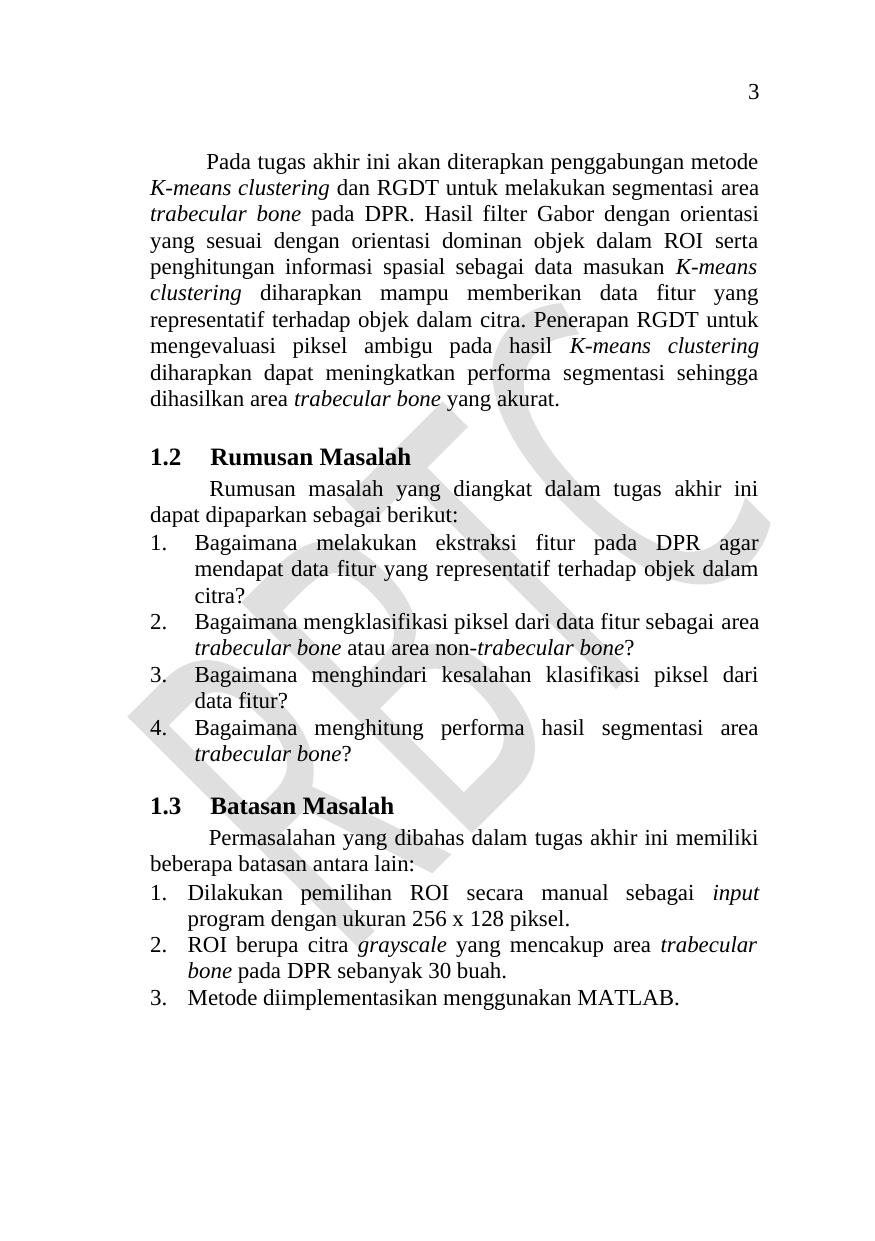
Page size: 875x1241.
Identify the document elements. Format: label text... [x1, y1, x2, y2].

text Pada tugas akhir ini akan diterapkan penggabungan metode K-means clustering dan RGDT untuk melakukan segmentasi area trabecular bone pada DPR. Hasil filter Gabor dengan orientasi yang sesuai dengan orientasi dominan objek dalam ROI serta penghitungan informasi spasial sebagai data masukan K-means clustering diharapkan mampu memberikan data fitur yang representatif terhadap objek dalam citra. Penerapan RGDT untuk mengevaluasi piksel ambigu pada hasil K-means clustering diharapkan dapat meningkatkan performa segmentasi sehingga dihasilkan area trabecular bone yang akurat. [150, 148, 759, 411]
subtitle Rumusan Masalah [150, 442, 759, 471]
list ROI berupa citra grayscale yang mencakup area trabecular bone pada DPR sebanyak 30 buah. [150, 931, 759, 984]
list Dilakukan pemilihan ROI secara manual sebagai input program dengan ukuran 256 x 128 piksel. [150, 878, 759, 931]
list Bagaimana menghindari kesalahan klasifikasi piksel dari data fitur? [150, 661, 759, 713]
list Bagaimana melakukan ekstraksi fitur pada DPR agar mendapat data fitur yang representatif terhadap objek dalam citra? [150, 529, 759, 608]
text Permasalahan yang dibahas dalam tugas akhir ini memiliki beberapa batasan antara lain: [150, 824, 759, 877]
list Bagaimana menghitung performa hasil segmentasi area trabecular bone? [150, 713, 759, 766]
list Metode diimplementasikan menggunakan MATLAB. [150, 984, 759, 1010]
text Rumusan masalah yang diangkat dalam tugas akhir ini dapat dipaparkan sebagai berikut: [150, 475, 759, 527]
subtitle Batasan Masalah [150, 791, 759, 820]
list Bagaimana mengklasifikasi piksel dari data fitur sebagai area trabecular bone atau area non-trabecular bone? [150, 608, 759, 661]
